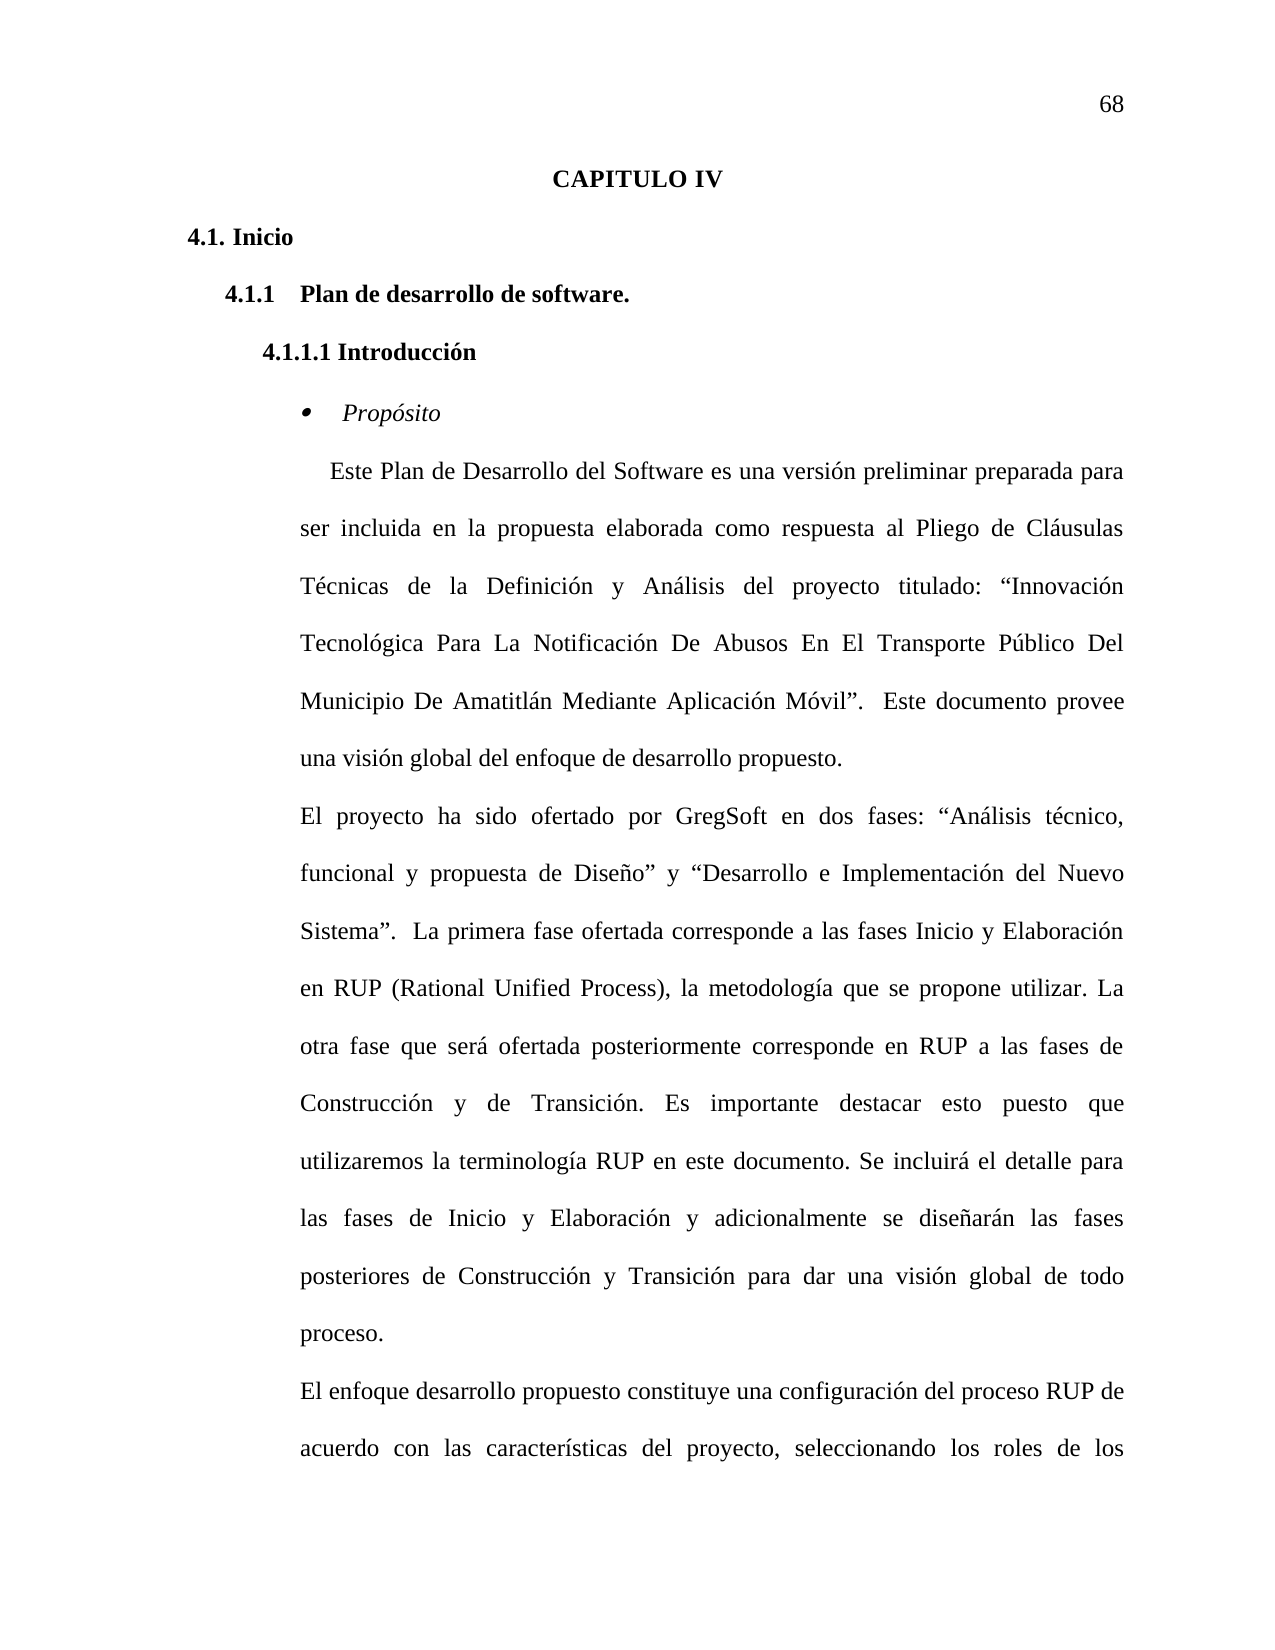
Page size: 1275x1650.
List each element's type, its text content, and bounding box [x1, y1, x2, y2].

subtitle Plan de desarrollo de software. [225, 279, 1125, 308]
text Propósito [300, 398, 1125, 427]
subtitle Inicio [187, 222, 1125, 251]
subtitle Introducción [262, 337, 1125, 366]
text Este Plan de Desarrollo del Software es una versión preliminar preparada para ser incluida en la propuesta elaborada como respuesta al Pliego de Cláusulas Técnicas de la Definición y Análisis del proyecto titulado: “Innovación Tecnológica Para La Notificación De Abusos En El Transporte Público Del Municipio De Amatitlán Mediante Aplicación Móvil”. Este documento provee una visión global del enfoque de desarrollo propuesto. [300, 456, 1125, 772]
subtitle CAPITULO IV [150, 164, 1125, 193]
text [300, 1376, 1125, 1462]
text El proyecto ha sido ofertado por GregSoft en dos fases: “Análisis técnico, funcional y propuesta de Diseño” y “Desarrollo e Implementación del Nuevo Sistema”. La primera fase ofertada corresponde a las fases Inicio y Elaboración en RUP (Rational Unified Process), la metodología que se propone utilizar. La otra fase que será ofertada posteriormente corresponde en RUP a las fases de Construcción y de Transición. Es importante destacar esto puesto que utilizaremos la terminología RUP en este documento. Se incluirá el detalle para las fases de Inicio y Elaboración y adicionalmente se diseñarán las fases posteriores de Construcción y Transición para dar una visión global de todo proceso. [300, 801, 1125, 1347]
